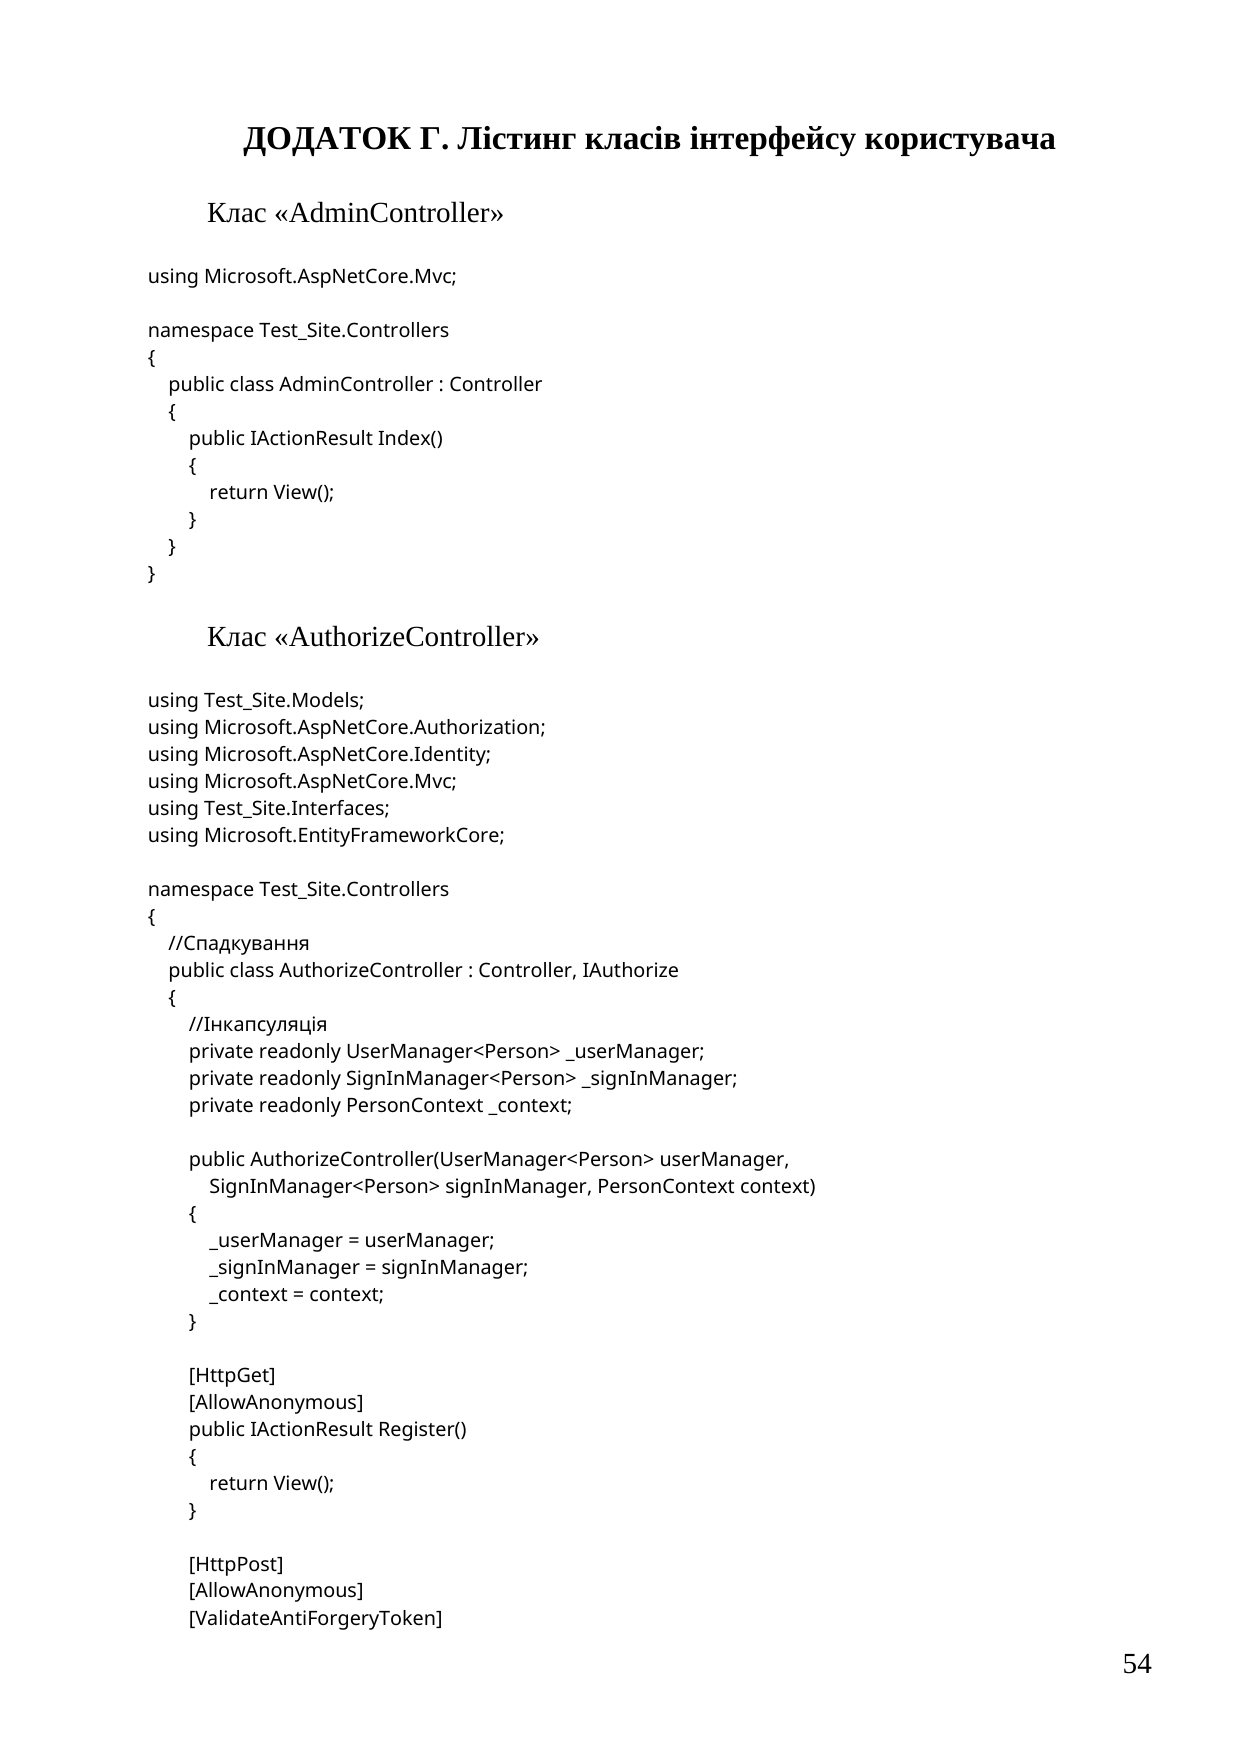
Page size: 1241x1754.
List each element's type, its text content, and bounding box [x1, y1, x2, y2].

text _userManager = userManager; [148, 1226, 1152, 1253]
text Клас «AdminController» [148, 195, 1152, 228]
text return View(); [148, 478, 1152, 505]
text using Microsoft.AspNetCore.Mvc; [148, 262, 1152, 289]
text using Microsoft.EntityFrameworkCore; [148, 821, 1152, 848]
text [AllowAnonymous] [148, 1388, 1152, 1415]
text //Інкапсуляція [148, 1010, 1152, 1037]
text { [148, 983, 1152, 1010]
text [HttpGet] [148, 1361, 1152, 1388]
text { [148, 397, 1152, 424]
text } [148, 559, 1152, 586]
text using Test_Site.Interfaces; [148, 794, 1152, 821]
text { [148, 1442, 1152, 1469]
text { [148, 343, 1152, 370]
text public IActionResult Register() [148, 1415, 1152, 1442]
text private readonly UserManager<Person> _userManager; [148, 1037, 1152, 1064]
text { [148, 451, 1152, 478]
text namespace Test_Site.Controllers [148, 875, 1152, 902]
text using Microsoft.AspNetCore.Identity; [148, 740, 1152, 767]
text public class AuthorizeController : Controller, IAuthorize [148, 956, 1152, 983]
text _signInManager = signInManager; [148, 1253, 1152, 1280]
text [AllowAnonymous] [148, 1577, 1152, 1604]
text [ValidateAntiForgeryToken] [148, 1604, 1152, 1631]
text { [148, 902, 1152, 929]
text } [148, 505, 1152, 532]
text using Microsoft.AspNetCore.Authorization; [148, 713, 1152, 740]
text private readonly PersonContext _context; [148, 1091, 1152, 1118]
text Клас «AuthorizeController» [148, 619, 1152, 653]
text _context = context; [148, 1280, 1152, 1307]
text using Microsoft.AspNetCore.Mvc; [148, 767, 1152, 794]
text private readonly SignInManager<Person> _signInManager; [148, 1064, 1152, 1091]
text } [148, 1496, 1152, 1523]
text //Спадкування [148, 929, 1152, 956]
text } [148, 532, 1152, 559]
text public IActionResult Index() [148, 424, 1152, 451]
subtitle ДОДАТОК Г. Лістинг класів інтерфейсу користувача [148, 118, 1152, 156]
text [HttpPost] [148, 1550, 1152, 1577]
text public AuthorizeController(UserManager<Person> userManager, [148, 1145, 1152, 1172]
text public class AdminController : Controller [148, 370, 1152, 397]
text { [148, 1199, 1152, 1226]
text } [148, 1307, 1152, 1334]
text SignInManager<Person> signInManager, PersonContext context) [148, 1172, 1152, 1199]
text namespace Test_Site.Controllers [148, 316, 1152, 343]
text return View(); [148, 1469, 1152, 1496]
text using Test_Site.Models; [148, 686, 1152, 713]
